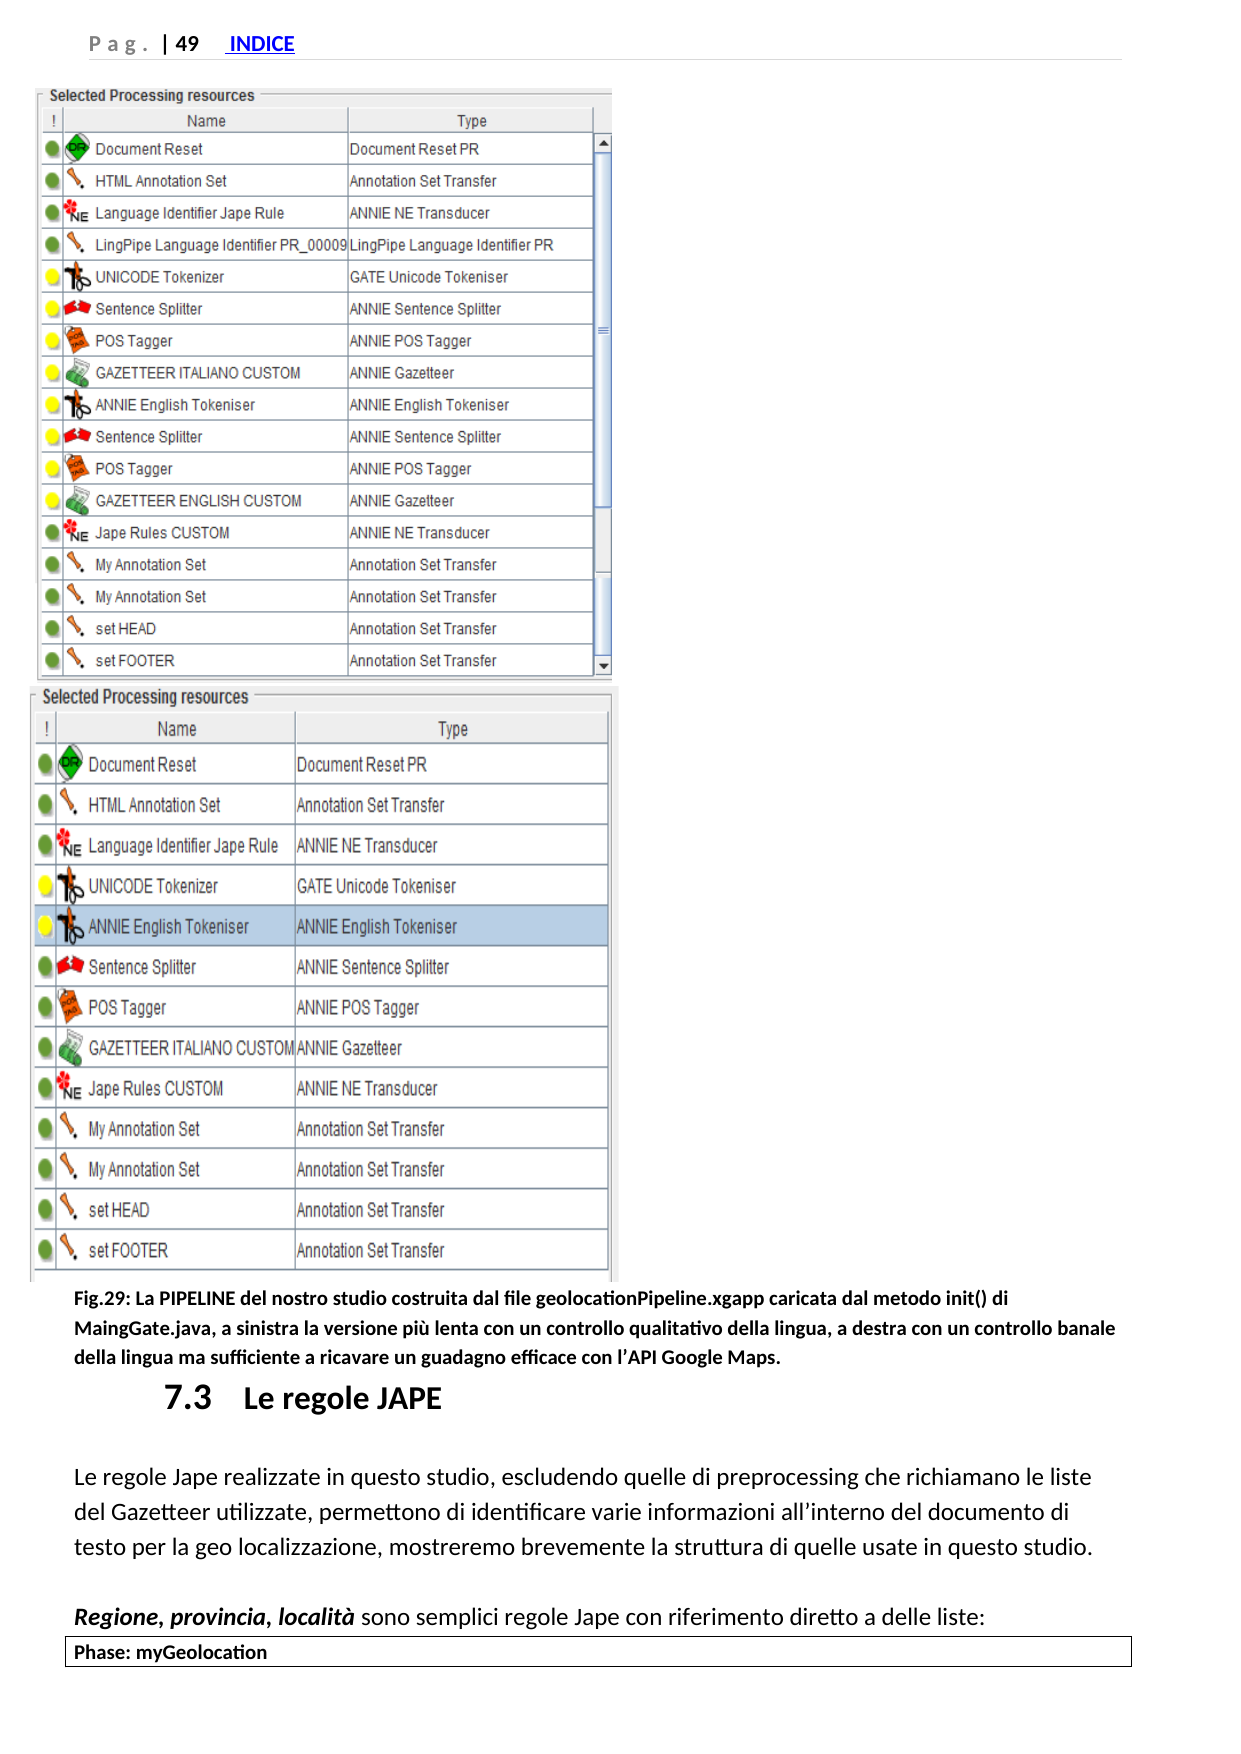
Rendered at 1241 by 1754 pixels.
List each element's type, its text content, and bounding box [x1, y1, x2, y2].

list Le regole Jape realizzate in questo studio, escludendo quelle di preprocessing che richiamano le liste del Gazetteer utilizzate, permettono di identificare varie informazioni all’interno del documento di testo per la geo localizzazione, mostreremo brevemente la struttura di quelle usate in questo studio. [74, 1461, 1122, 1561]
list Le regole JAPE [164, 1373, 1122, 1419]
list Phase: myGeolocation [66, 1637, 1131, 1666]
list Regione, provincia, località sono semplici regole Jape con riferimento diretto a delle liste: [74, 1601, 1122, 1631]
picture [29, 686, 619, 1282]
picture [35, 88, 612, 683]
text Fig.29: La PIPELINE del nostro studio costruita dal file geolocationPipeline.xgapp caricata dal metodo init() di MaingGate.java, a sinistra la versione più lenta con un controllo qualitativo della lingua, a destra con un controllo banale della lingua ma sufficiente a ricavare un guadagno efficace con l’API Google Maps. [74, 1286, 1122, 1369]
